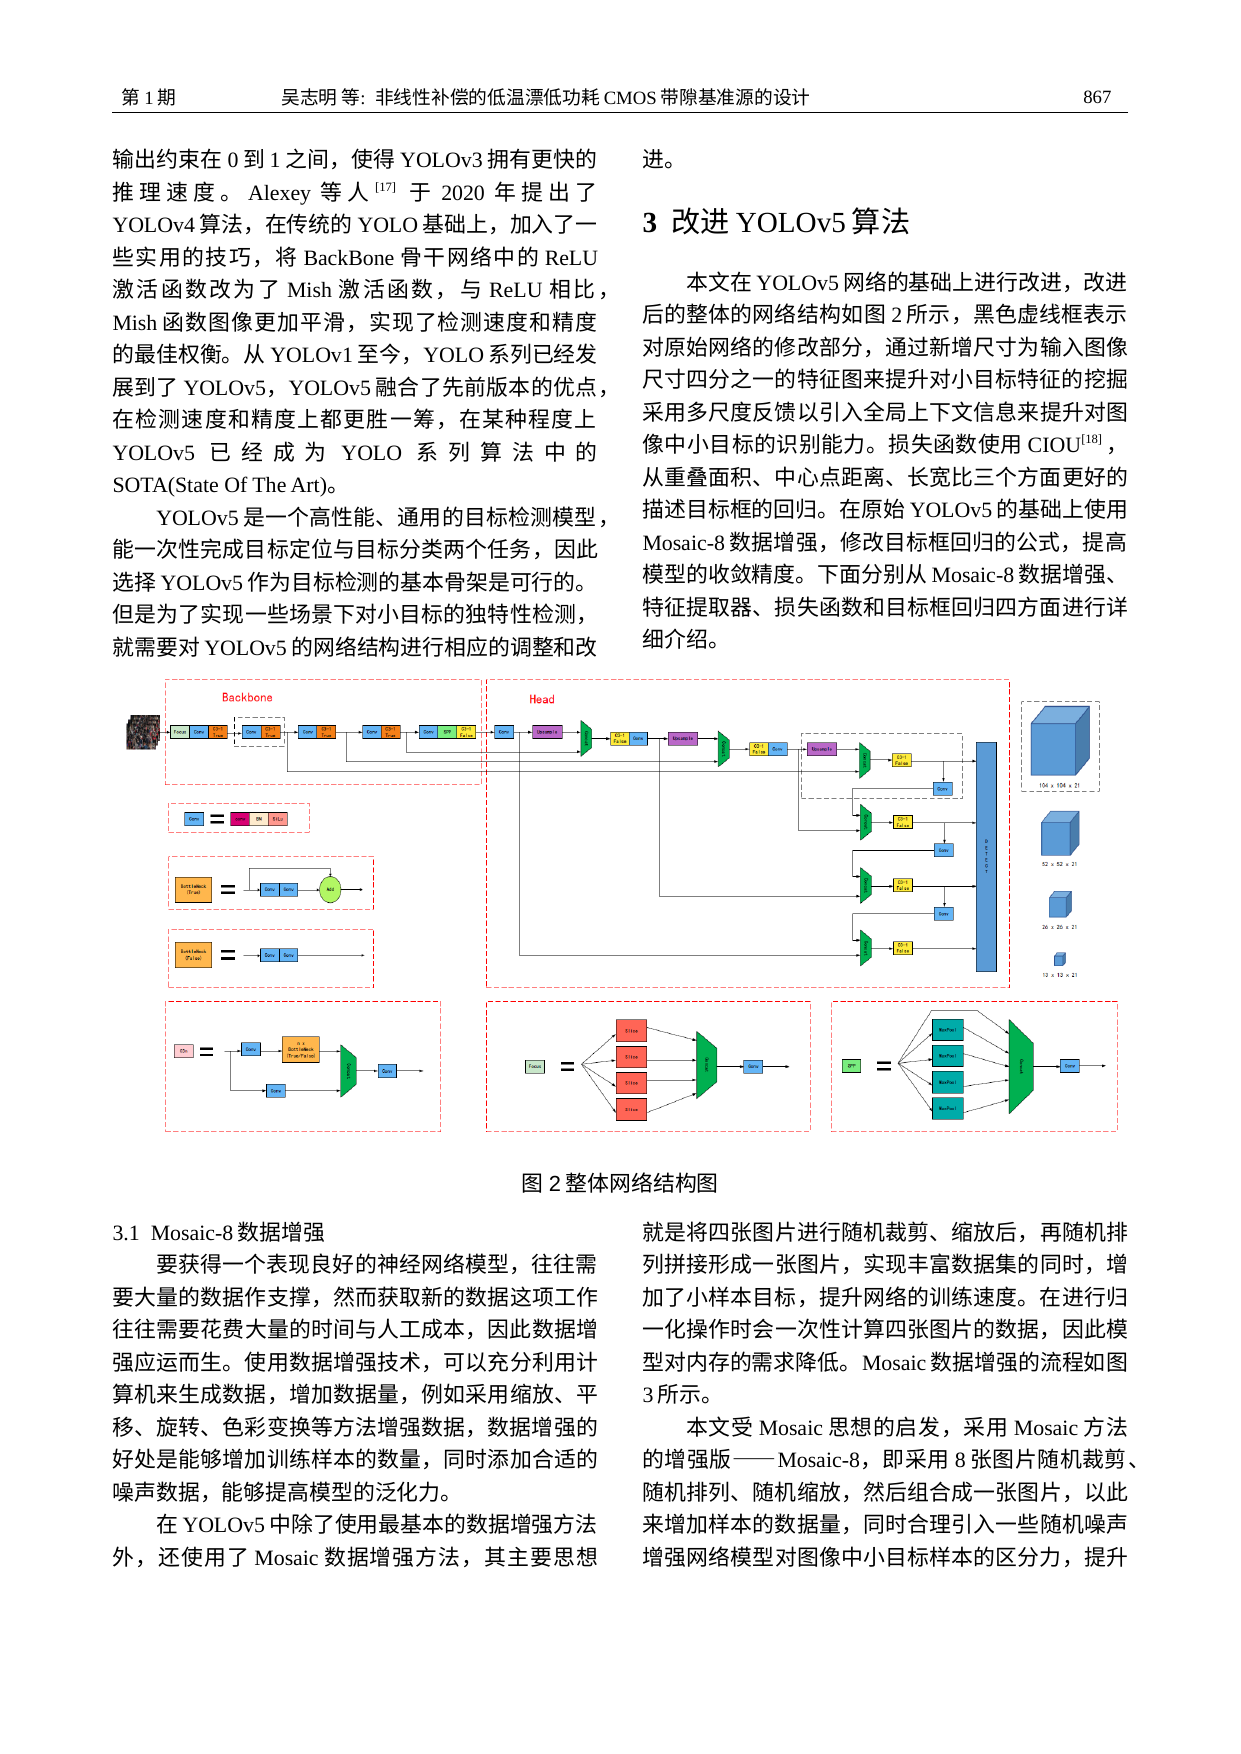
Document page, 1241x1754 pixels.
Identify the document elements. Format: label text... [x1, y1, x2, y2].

text 图 2 整体网络结构图 [112, 1165, 1128, 1198]
text YOLOv5是一个高性能、通用的目标检测模型，能一次性完成目标定位与目标分类两个任务，因此选择YOLOv5作为目标检测的基本骨架是可行的。但是为了实现一些场景下对小目标的独特性检测，就需要对YOLOv5的网络结构进行相应的调整和改进。 [112, 499, 598, 661]
picture [112, 661, 1142, 1140]
text 在YOLOv5中除了使用最基本的数据增强方法外，还使用了Mosaic数据增强方法，其主要思想就是将四张图片进行随机裁剪、缩放后，再随机排列拼接形成一张图片，实现丰富数据集的同时，增加了小样本目标，提升网络的训练速度。在进行归一化操作时会一次性计算四张图片的数据，因此模型对内存的需求降低。Mosaic数据增强的流程如图 3所示。 [642, 1214, 1128, 1409]
subtitle 3 改进YOLOv5算法 [642, 187, 1128, 252]
subtitle 3.1 Mosaic-8数据增强 [112, 1214, 598, 1247]
text 本文在YOLOv5网络的基础上进行改进，改进后的整体的网络结构如图 2所示，黑色虚线框表示对原始网络的修改部分，通过新增尺寸为输入图像尺寸四分之一的特征图来提升对小目标特征的挖掘，采用多尺度反馈以引入全局上下文信息来提升对图像中小目标的识别能力。损失函数使用CIOU[18] ，从重叠面积、中心点距离、长宽比三个方面更好的描述目标框的回归。在原始YOLOv5的基础上使用Mosaic-8数据增强，修改目标框回归的公式，提高模型的收敛精度。下面分别从Mosaic-8数据增强、特征提取器、损失函数和目标框回归四方面进行详细介绍。 [642, 264, 1128, 654]
text 本文受Mosaic思想的启发，采用Mosaic方法的增强版——Mosaic-8，即采用8张图片随机裁剪、随机排列、随机缩放，然后组合成一张图片，以此来增加样本的数据量，同时合理引入一些随机噪声，增强网络模型对图像中小目标样本的区分力，提升模型的泛化力，其细节如图 4所示。 [642, 1409, 1128, 1572]
text YOLOv5是一个高性能、通用的目标检测模型，能一次性完成目标定位与目标分类两个任务，因此选择YOLOv5作为目标检测的基本骨架是可行的。但是为了实现一些场景下对小目标的独特性检测，就需要对YOLOv5的网络结构进行相应的调整和改进。 [642, 142, 1128, 174]
text 在YOLOv5中除了使用最基本的数据增强方法外，还使用了Mosaic数据增强方法，其主要思想就是将四张图片进行随机裁剪、缩放后，再随机排列拼接形成一张图片，实现丰富数据集的同时，增加了小样本目标，提升网络的训练速度。在进行归一化操作时会一次性计算四张图片的数据，因此模型对内存的需求降低。Mosaic数据增强的流程如图 3所示。 [112, 1507, 598, 1572]
text 要获得一个表现良好的神经网络模型，往往需要大量的数据作支撑，然而获取新的数据这项工作往往需要花费大量的时间与人工成本，因此数据增强应运而生。使用数据增强技术，可以充分利用计算机来生成数据，增加数据量，例如采用缩放、平移、旋转、色彩变换等方法增强数据，数据增强的好处是能够增加训练样本的数量，同时添加合适的噪声数据，能够提高模型的泛化力。 [112, 1247, 598, 1507]
